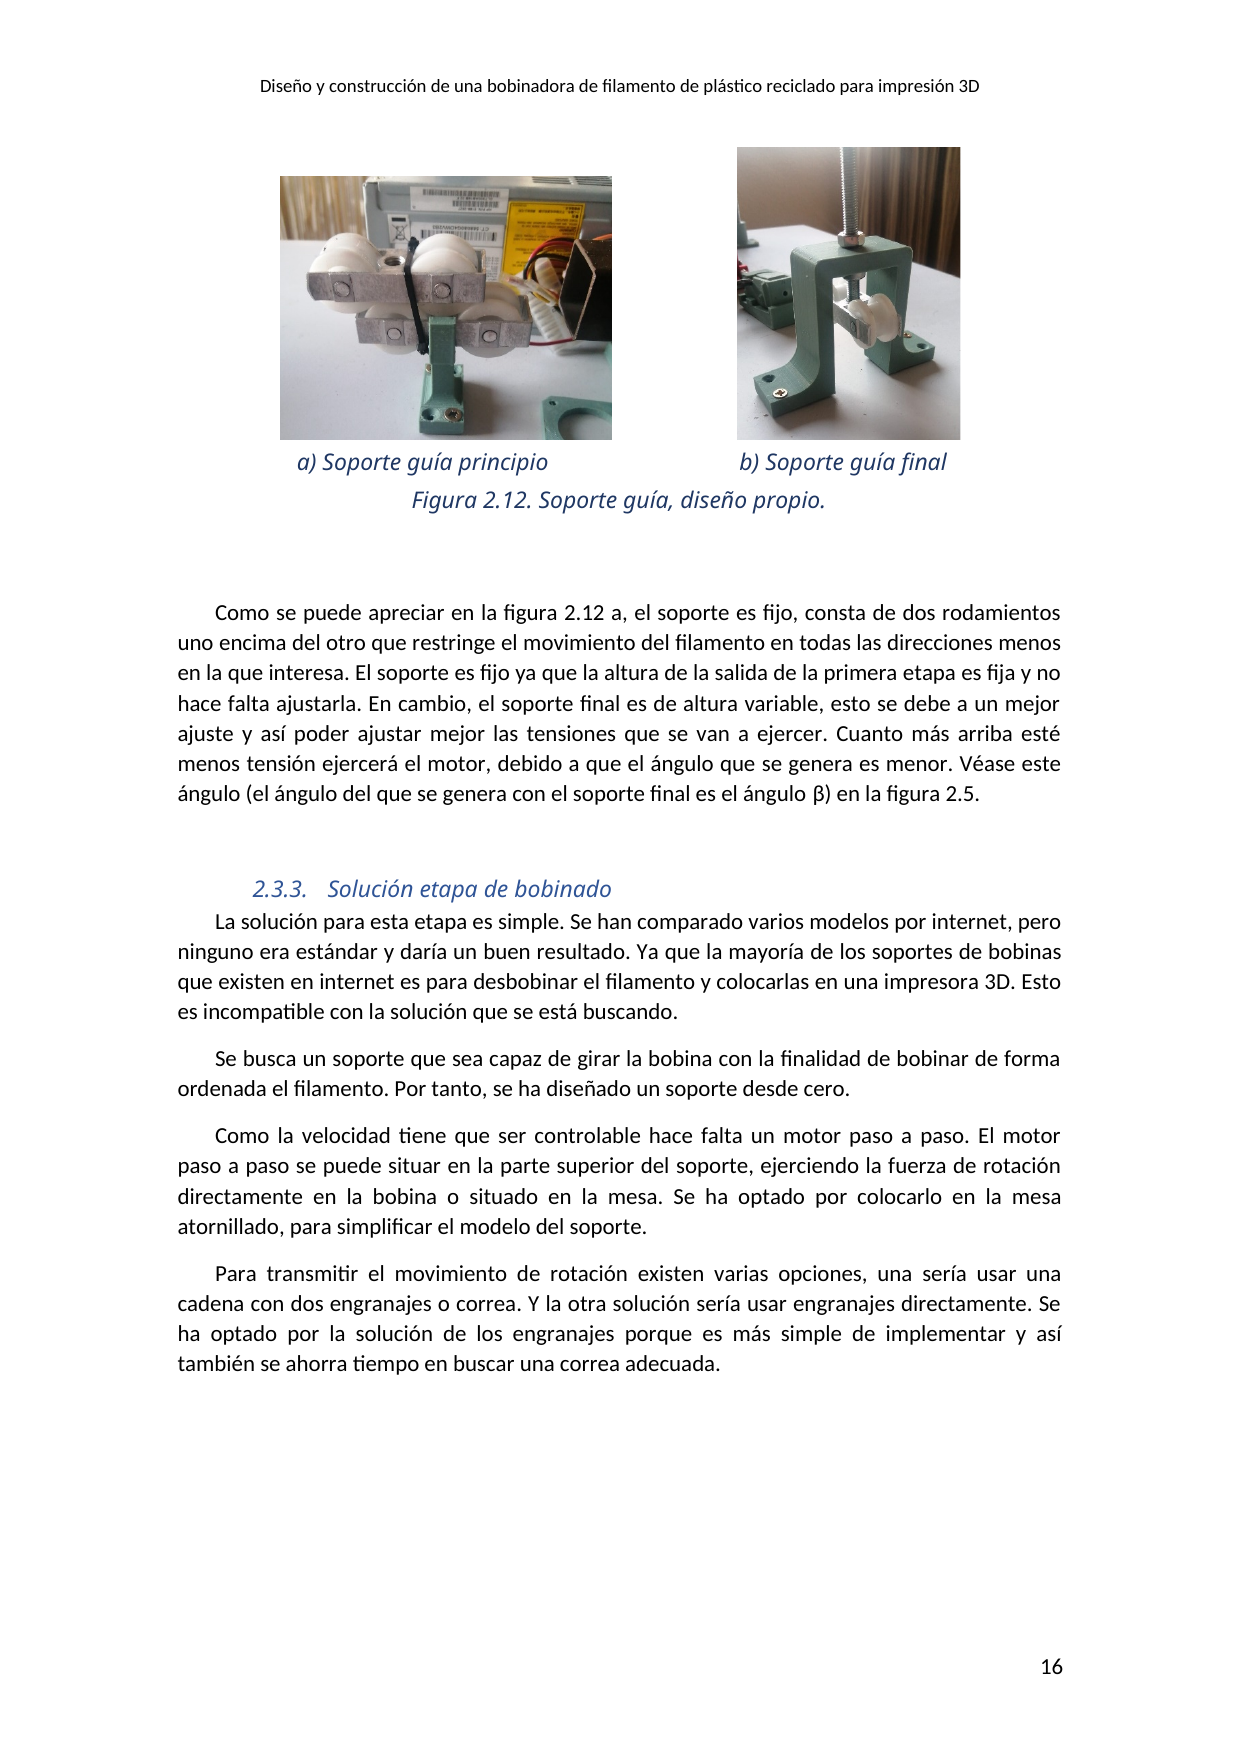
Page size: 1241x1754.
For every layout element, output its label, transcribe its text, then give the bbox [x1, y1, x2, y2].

picture [737, 147, 961, 440]
picture [280, 176, 612, 440]
text La solución para esta etapa es simple. Se han comparado varios modelos por internet, pero ninguno era estándar y daría un buen resultado. Ya que la mayoría de los soportes de bobinas que existen en internet es para desbobinar el filamento y colocarlas en una impresora 3D. Esto es incompatible con la solución que se está buscando. [177, 907, 1063, 1026]
text Se busca un soporte que sea capaz de girar la bobina con la finalidad de bobinar de forma ordenada el filamento. Por tanto, se ha diseñado un soporte desde cero. [177, 1044, 1063, 1103]
text Para transmitir el movimiento de rotación existen varias opciones, una sería usar una cadena con dos engranajes o correa. Y la otra solución sería usar engranajes directamente. Se ha optado por la solución de los engranajes porque es más simple de implementar y así también se ahorra tiempo en buscar una correa adecuada. [177, 1259, 1063, 1378]
text Como se puede apreciar en la figura 2.12 a, el soporte es fijo, consta de dos rodamientos uno encima del otro que restringe el movimiento del filamento en todas las direcciones menos en la que interesa. El soporte es fijo ya que la altura de la salida de la primera etapa es fija y no hace falta ajustarla. En cambio, el soporte final es de altura variable, esto se debe a un mejor ajuste y así poder ajustar mejor las tensiones que se van a ejercer. Cuanto más arriba esté menos tensión ejercerá el motor, debido a que el ángulo que se genera es menor. Véase este ángulo (el ángulo del que se genera con el soporte final es el ángulo β) en la figura 2.5. [177, 598, 1063, 807]
text Como la velocidad tiene que ser controlable hace falta un motor paso a paso. El motor paso a paso se puede situar en la parte superior del soporte, ejerciendo la fuerza de rotación directamente en la bobina o situado en la mesa. Se ha optado por colocarlo en la mesa atornillado, para simplificar el modelo del soporte. [177, 1121, 1063, 1240]
subtitle a) Soporte guía principio b) Soporte guía final [177, 446, 1063, 477]
subtitle Figura 2.12. Soporte guía, diseño propio. [177, 484, 1063, 515]
subtitle Solución etapa de bobinado [252, 873, 1063, 904]
